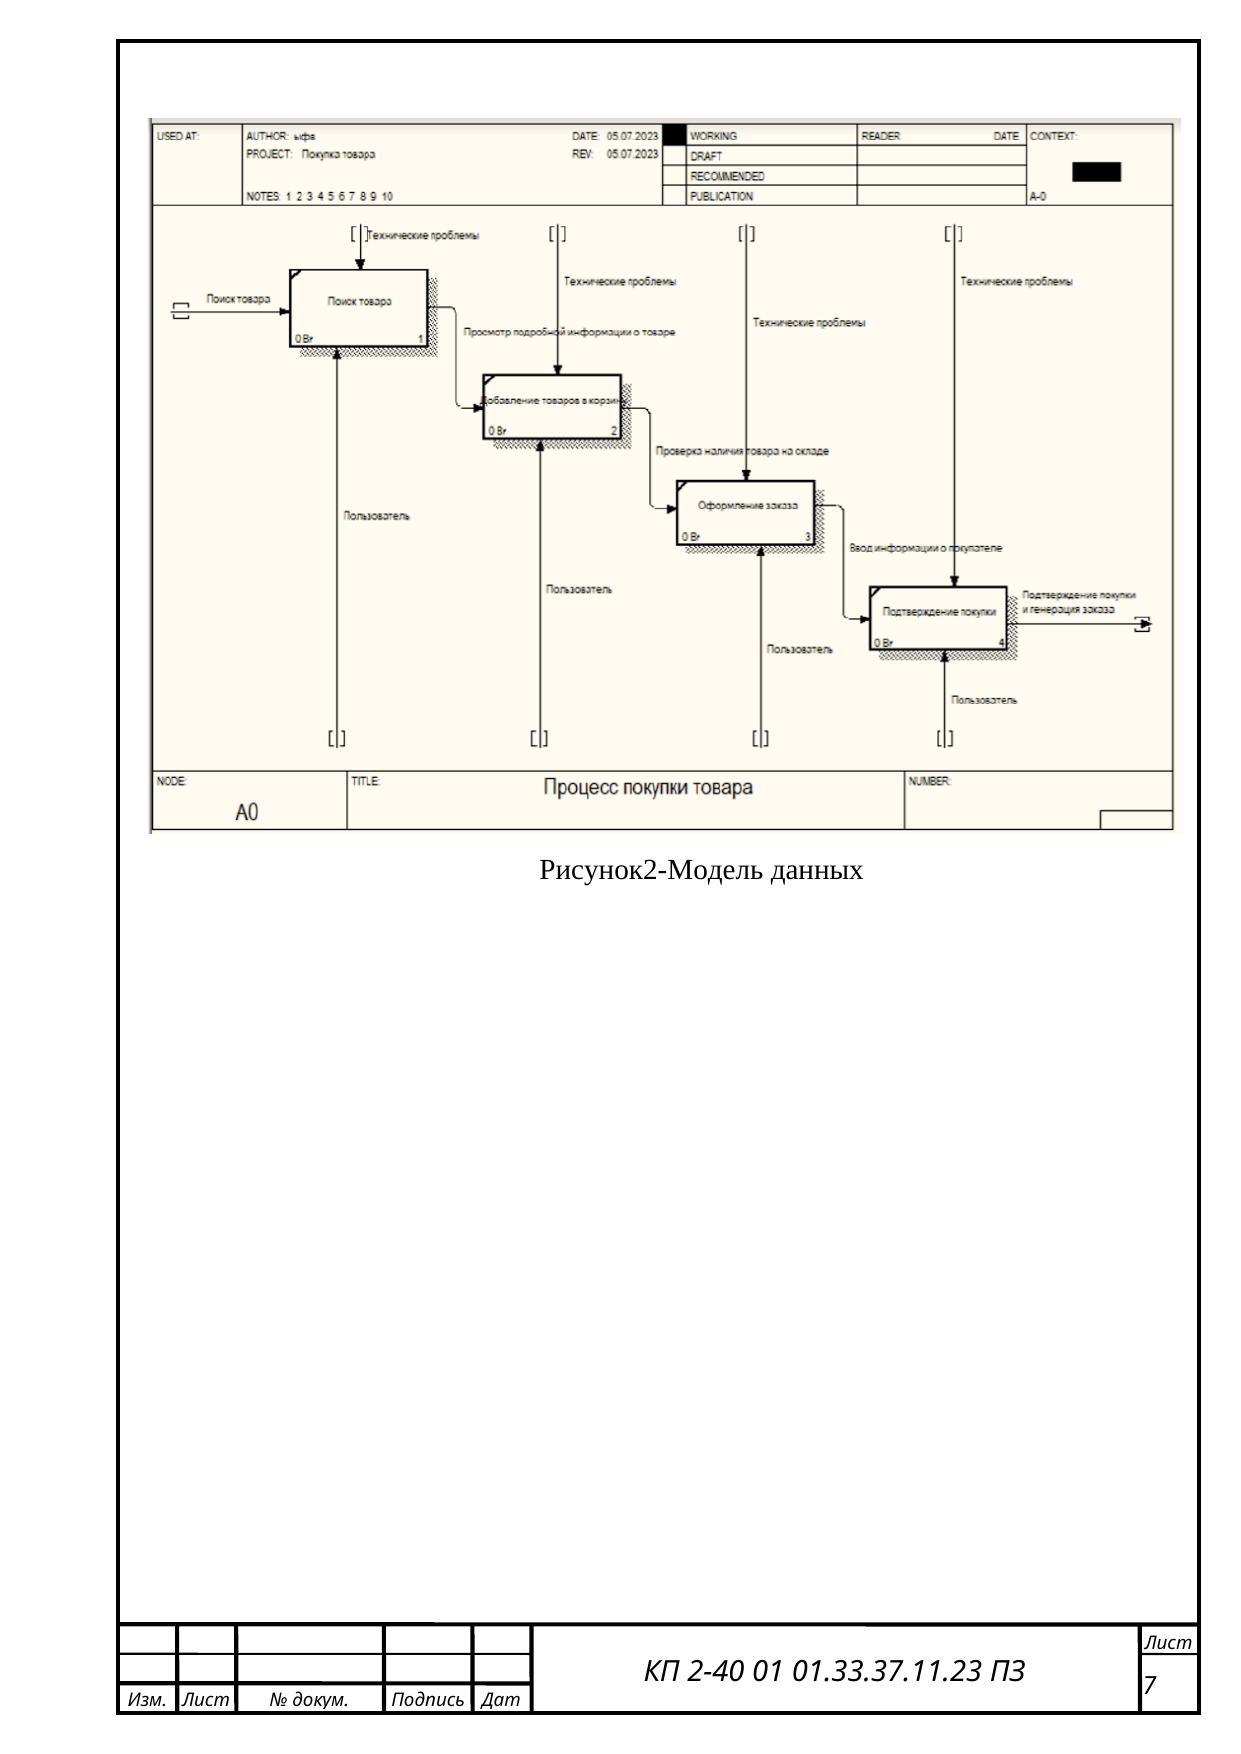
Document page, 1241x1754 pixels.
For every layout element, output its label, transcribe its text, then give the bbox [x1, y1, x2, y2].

text Рисунок2-Модель данных [148, 852, 1181, 885]
picture [147, 118, 1182, 834]
